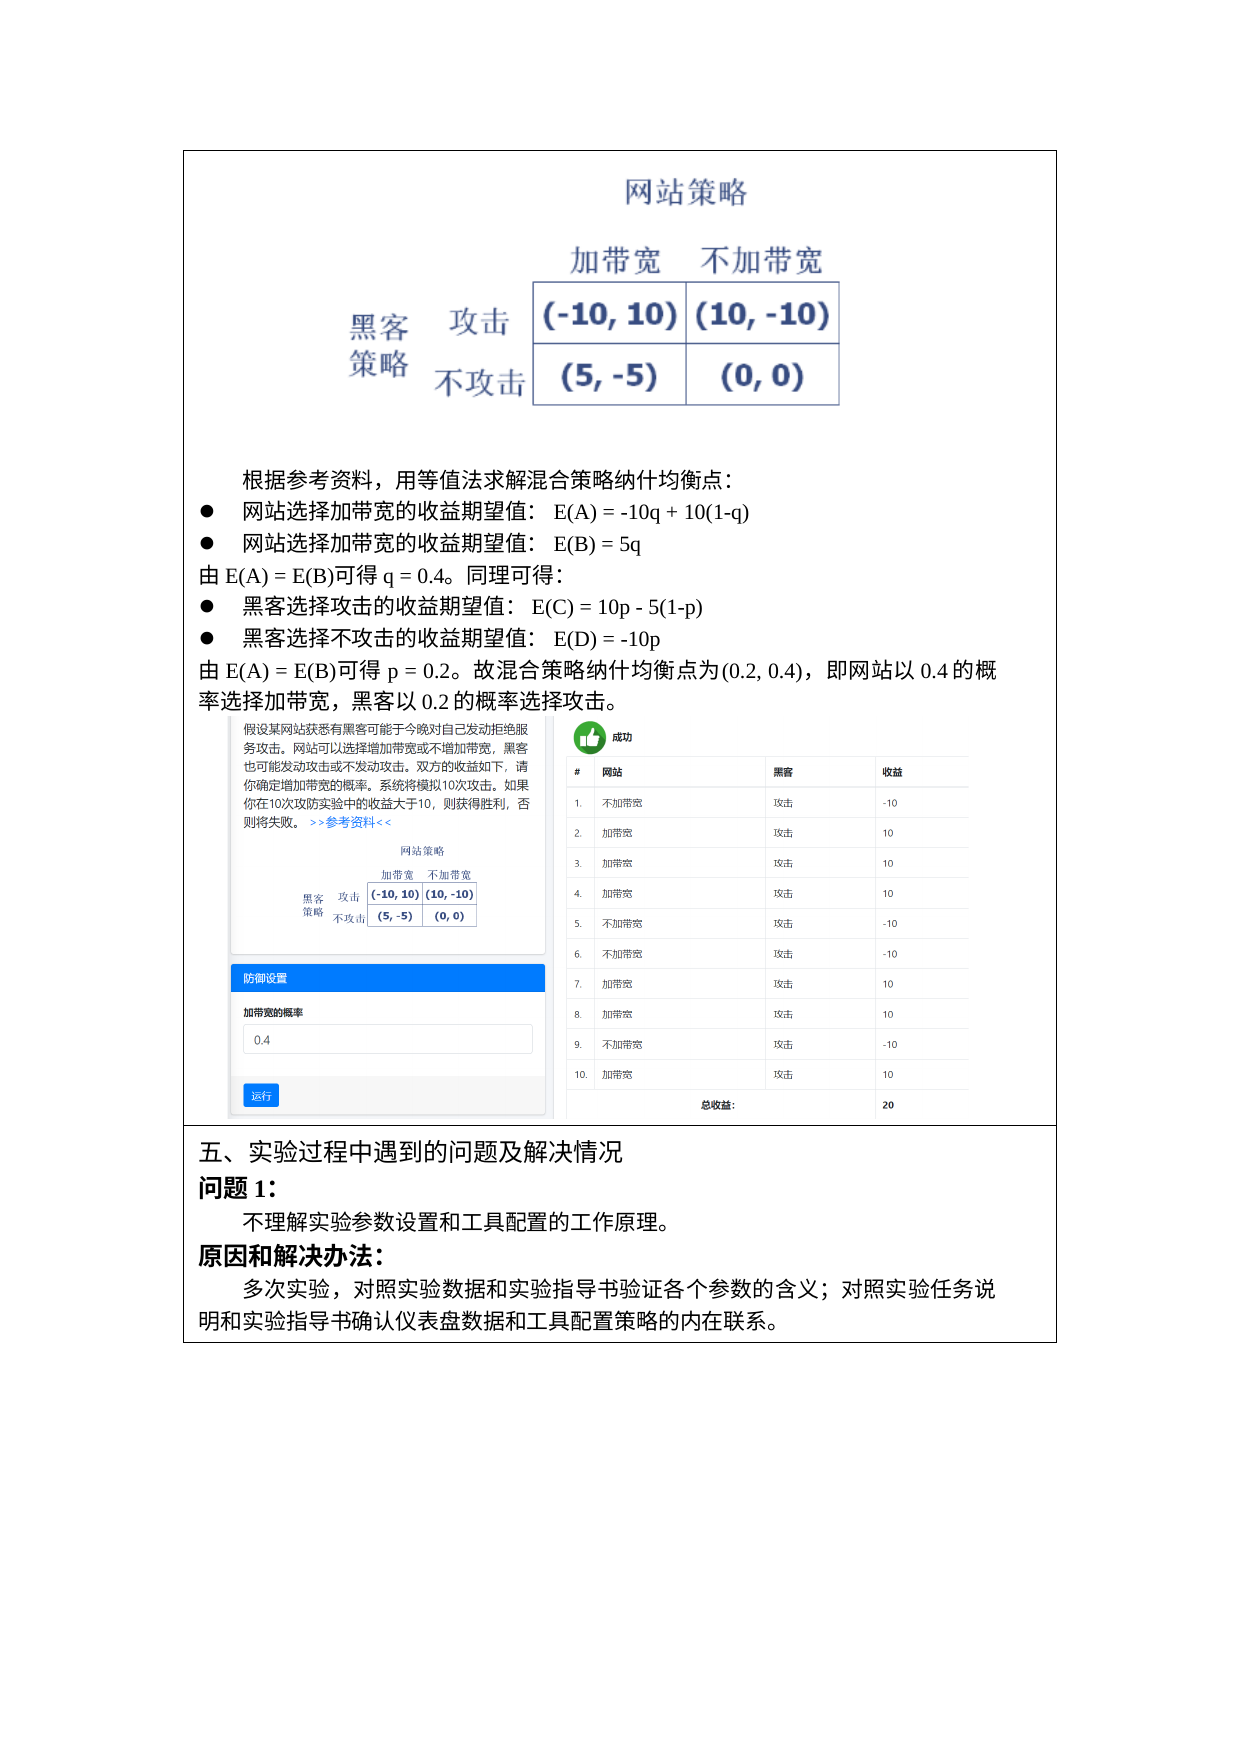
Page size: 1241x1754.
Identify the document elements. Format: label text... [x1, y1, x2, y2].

picture [338, 157, 858, 463]
table_cell 五、实验过程中遇到的问题及解决情况 问题1： 不理解实验参数设置和工具配置的工作原理。 原因和解决办法： 多次实验，对照实验数据和实验指导书验证各个参数的含义；对照实验任务说明和实验指导书确认仪表盘数据和工具配置策略的内在联系。 [184, 1126, 1056, 1342]
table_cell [184, 151, 1056, 1125]
picture [227, 716, 969, 1119]
